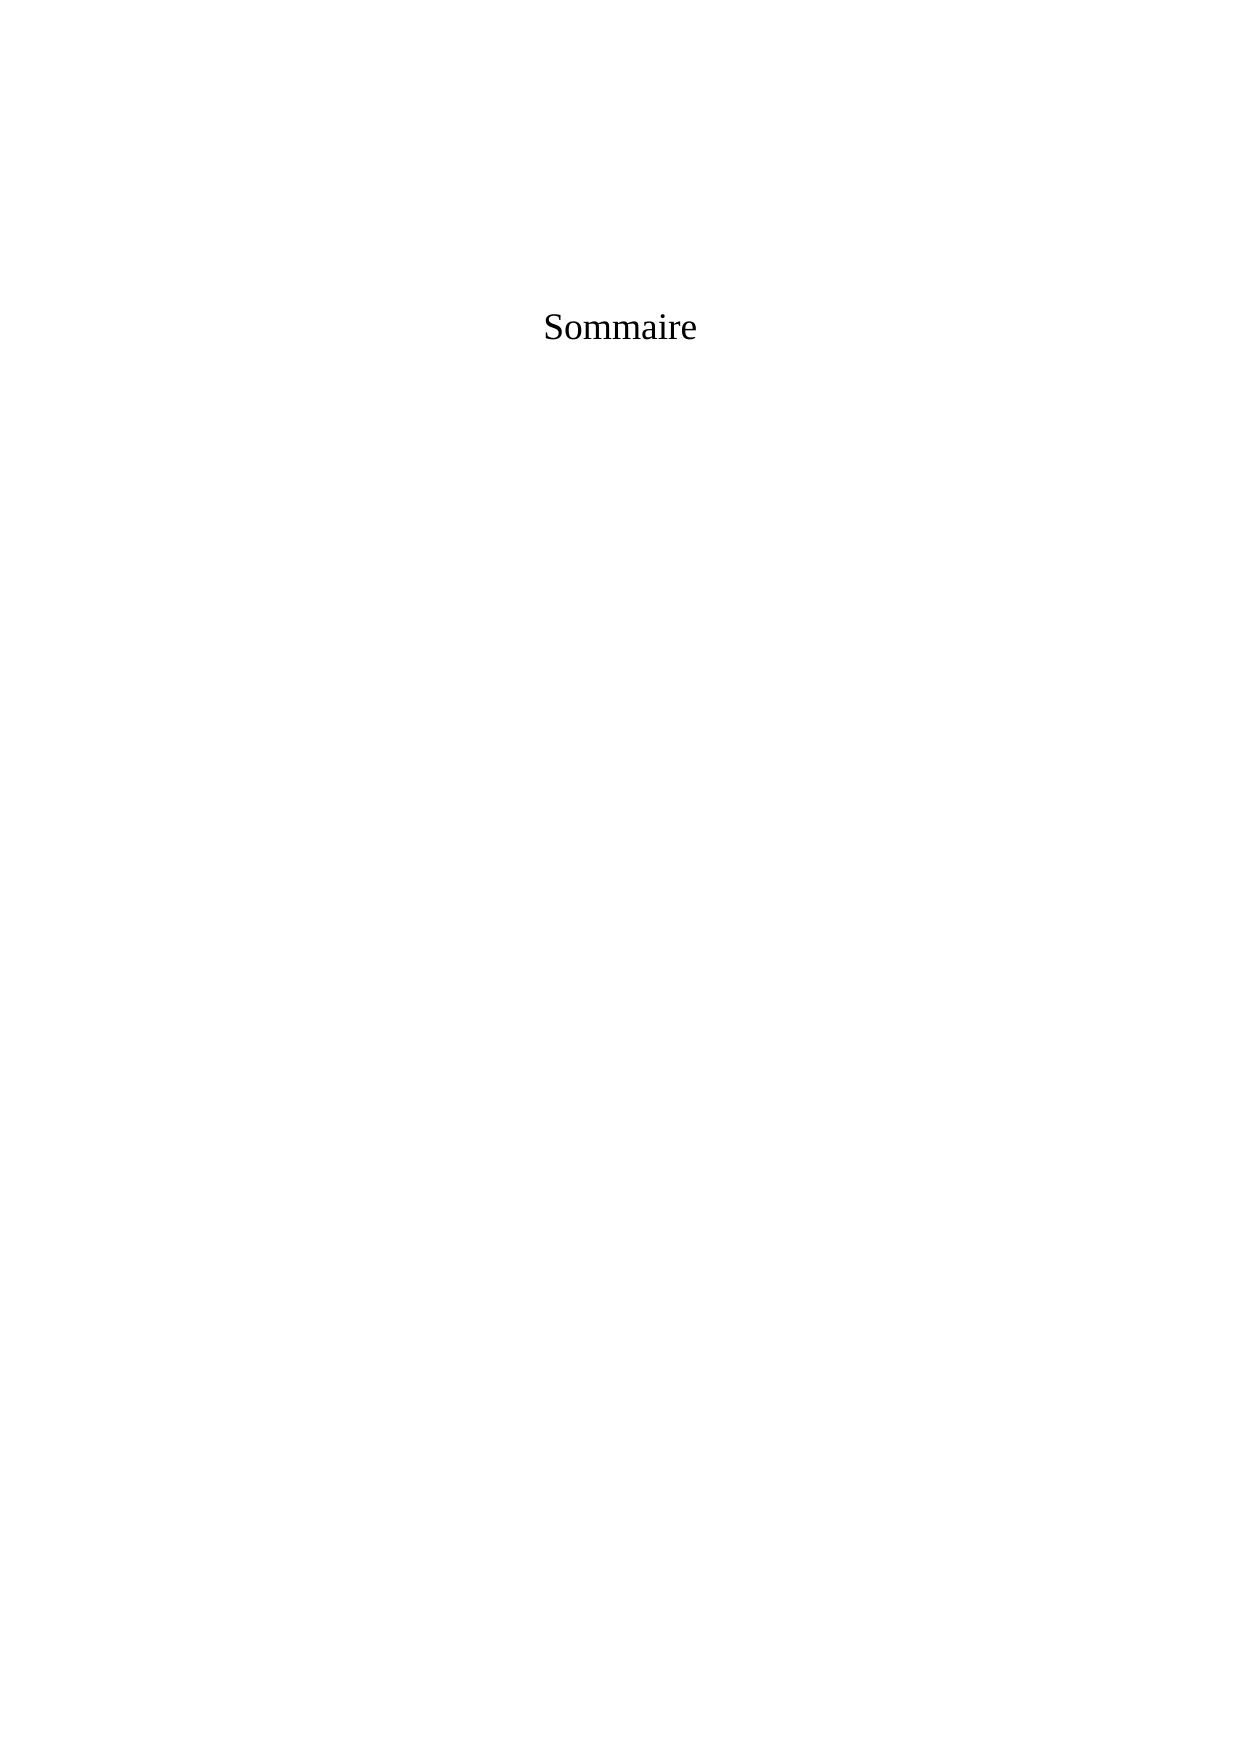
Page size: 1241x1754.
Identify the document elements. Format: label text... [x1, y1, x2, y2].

text Sommaire [148, 304, 1093, 348]
